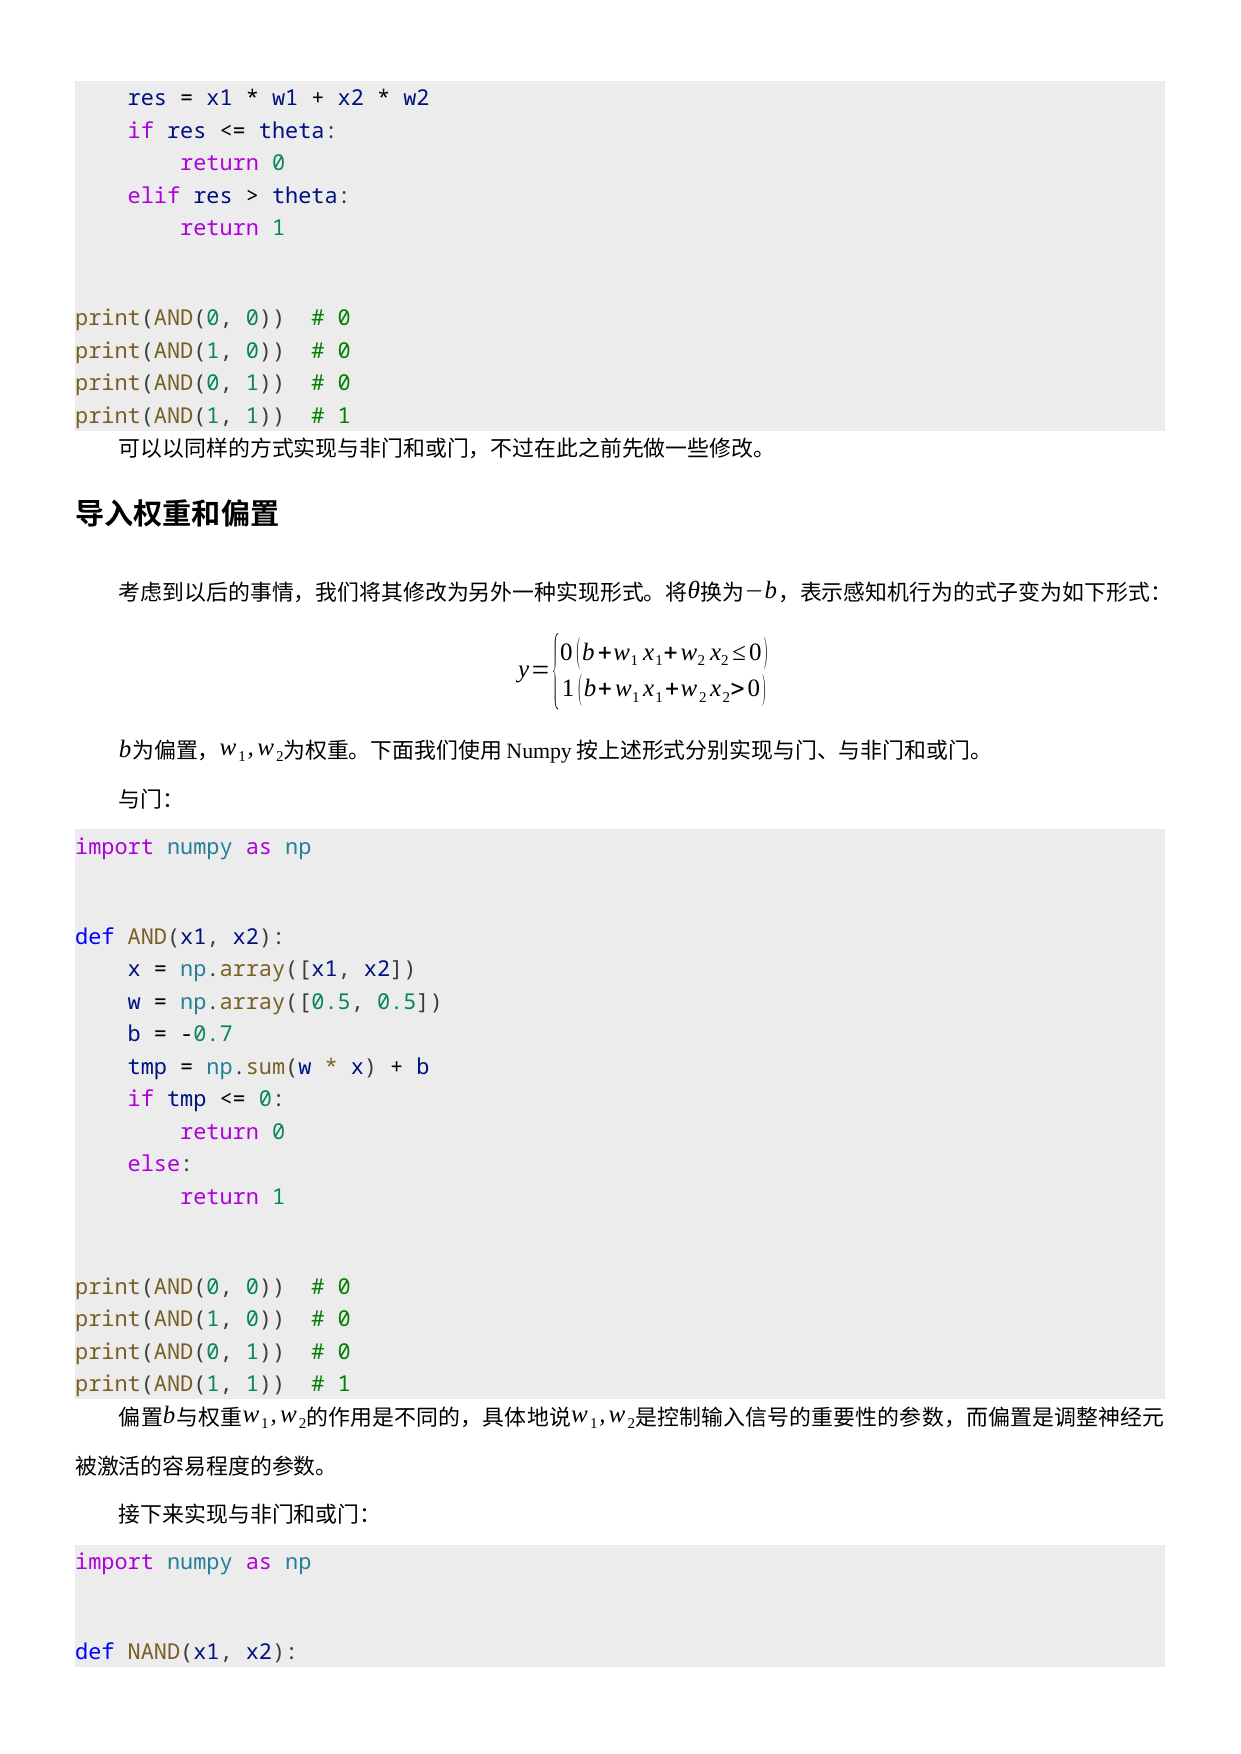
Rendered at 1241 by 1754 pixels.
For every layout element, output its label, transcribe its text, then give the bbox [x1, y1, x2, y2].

text 为偏置，为权重。下面我们使用Numpy按上述形式分别实现与门、与非门和或门。 [75, 733, 1165, 765]
text 与门： [75, 781, 1165, 814]
text w = np.array([0.5, 0.5]) [75, 984, 1165, 1017]
text return 0 [75, 146, 1165, 178]
text import numpy as np [75, 1545, 1165, 1577]
text tmp = np.sum(w * x) + b [75, 1049, 1165, 1082]
text return 0 [75, 1114, 1165, 1147]
text return 1 [75, 1179, 1165, 1212]
text x = np.array([x1, x2]) [75, 952, 1165, 984]
text print(AND(1, 0)) # 0 [75, 1302, 1165, 1334]
text print(AND(1, 1)) # 1 [75, 1367, 1165, 1399]
text print(AND(0, 0)) # 0 [75, 301, 1165, 333]
text 导入权重和偏置 [75, 479, 1165, 544]
text import numpy as np [75, 829, 1165, 862]
text print(AND(0, 1)) # 0 [75, 1334, 1165, 1367]
text return 1 [75, 211, 1165, 243]
text print(AND(0, 1)) # 0 [75, 366, 1165, 398]
text b = -0.7 [75, 1017, 1165, 1049]
text 可以以同样的方式实现与非门和或门，不过在此之前先做一些修改。 [75, 431, 1165, 463]
text 接下来实现与非门和或门： [75, 1497, 1165, 1529]
text elif res > theta: [75, 178, 1165, 211]
text res = x1 * w1 + x2 * w2 [75, 81, 1165, 113]
text print(AND(1, 1)) # 1 [75, 398, 1165, 431]
text else: [75, 1147, 1165, 1179]
text 偏置与权重的作用是不同的，具体地说是控制输入信号的重要性的参数，而偏置是调整神经元被激活的容易程度的参数。 [75, 1399, 1165, 1481]
text print(AND(1, 0)) # 0 [75, 333, 1165, 366]
text if tmp <= 0: [75, 1082, 1165, 1114]
text print(AND(0, 0)) # 0 [75, 1269, 1165, 1302]
text def NAND(x1, x2): [75, 1635, 1165, 1667]
text if res <= theta: [75, 113, 1165, 146]
text def AND(x1, x2): [75, 919, 1165, 952]
text 考虑到以后的事情，我们将其修改为另外一种实现形式。将换为，表示感知机行为的式子变为如下形式： [75, 574, 1165, 607]
